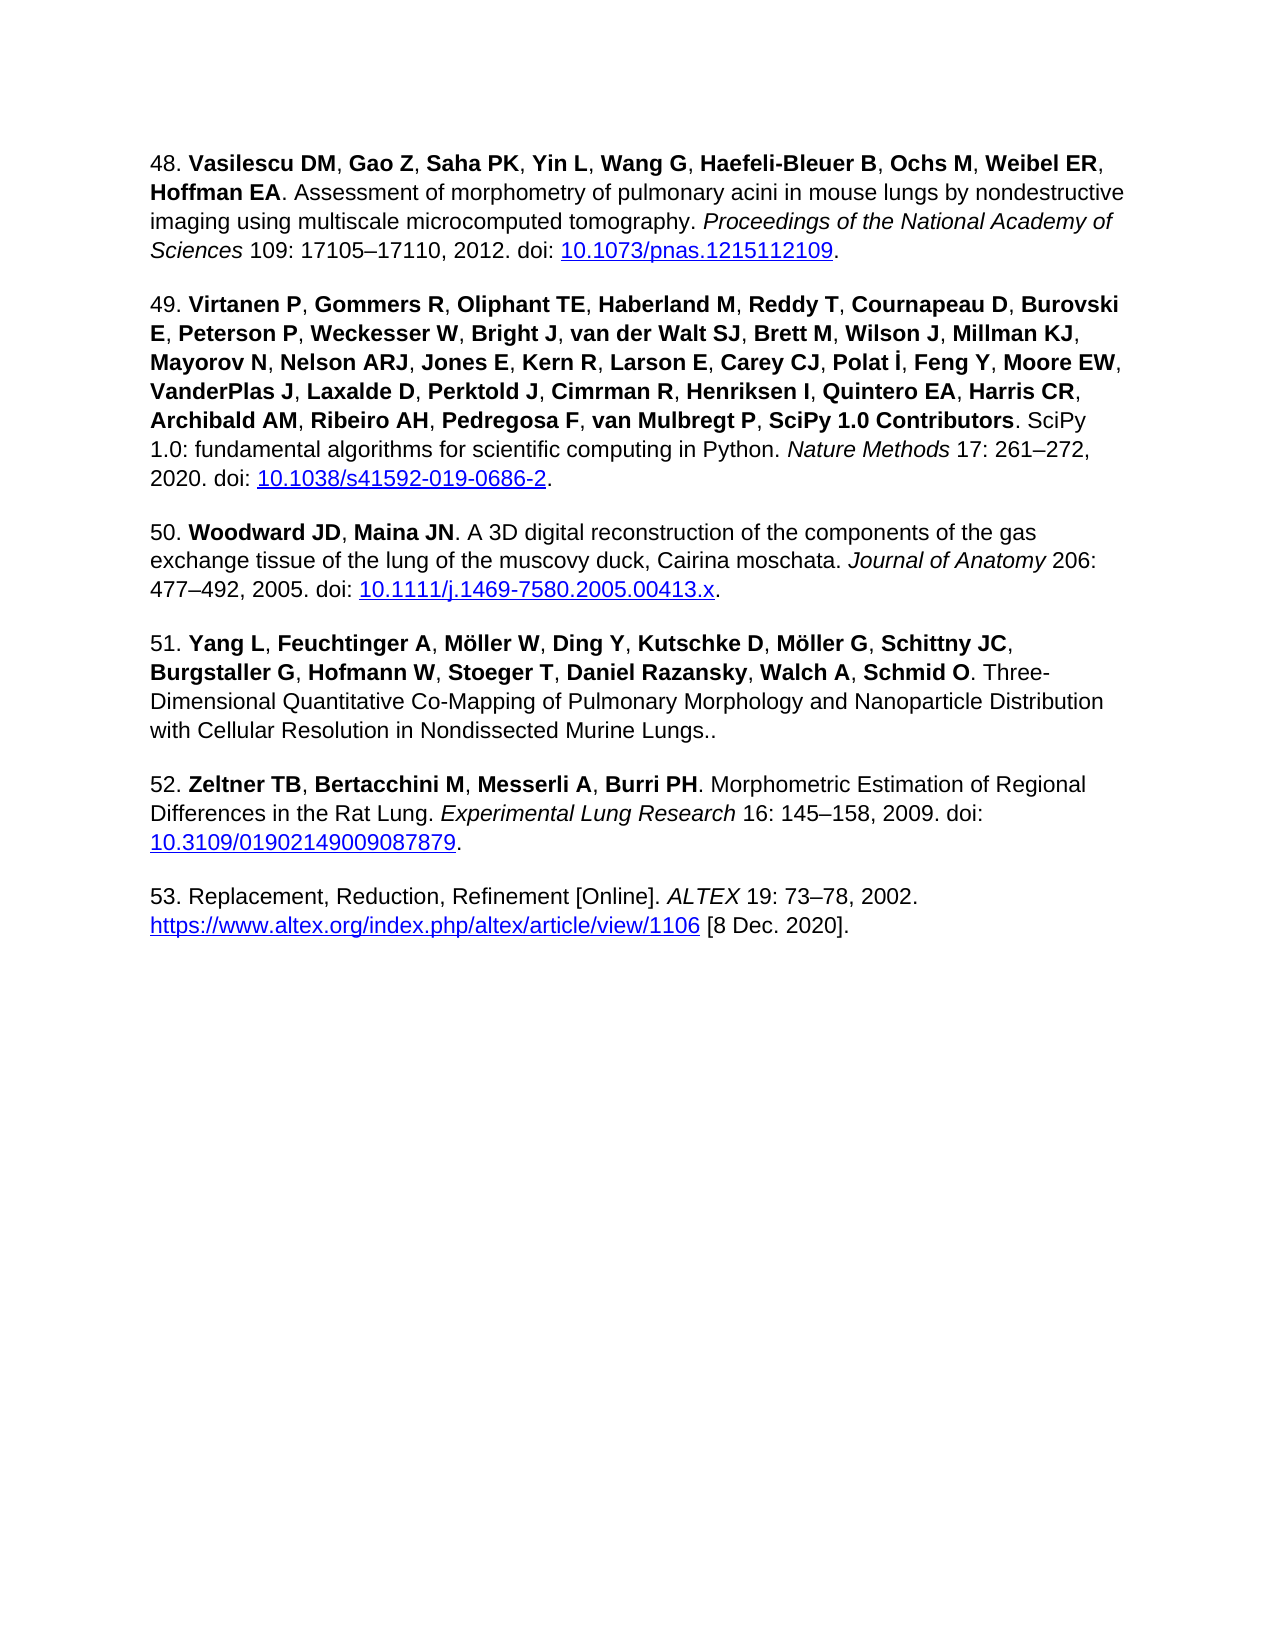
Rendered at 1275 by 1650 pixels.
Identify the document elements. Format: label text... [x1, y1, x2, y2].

text 53. Replacement, Reduction, Refinement [Online]. ALTEX 19: 73–78, 2002. https://www.altex.org/index.php/altex/article/view/1106 [8 Dec. 2020]. [150, 883, 1125, 938]
text 52. Zeltner TB, Bertacchini M, Messerli A, Burri PH. Morphometric Estimation of Regional Differences in the Rat Lung. Experimental Lung Research 16: 145–158, 2009. doi: 10.3109/01902149009087879. [150, 771, 1125, 856]
text 51. Yang L, Feuchtinger A, Möller W, Ding Y, Kutschke D, Möller G, Schittny JC, Burgstaller G, Hofmann W, Stoeger T, Daniel Razansky, Walch A, Schmid O. Three-Dimensional Quantitative Co-Mapping of Pulmonary Morphology and Nanoparticle Distribution with Cellular Resolution in Nondissected Murine Lungs.. [150, 630, 1125, 744]
text 48. Vasilescu DM, Gao Z, Saha PK, Yin L, Wang G, Haefeli-Bleuer B, Ochs M, Weibel ER, Hoffman EA. Assessment of morphometry of pulmonary acini in mouse lungs by nondestructive imaging using multiscale microcomputed tomography. Proceedings of the National Academy of Sciences 109: 17105–17110, 2012. doi: 10.1073/pnas.1215112109. [150, 150, 1125, 263]
text 50. Woodward JD, Maina JN. A 3D digital reconstruction of the components of the gas exchange tissue of the lung of the muscovy duck, Cairina moschata. Journal of Anatomy 206: 477–492, 2005. doi: 10.1111/j.1469-7580.2005.00413.x. [150, 518, 1125, 603]
text 49. Virtanen P, Gommers R, Oliphant TE, Haberland M, Reddy T, Cournapeau D, Burovski E, Peterson P, Weckesser W, Bright J, van der Walt SJ, Brett M, Wilson J, Millman KJ, Mayorov N, Nelson ARJ, Jones E, Kern R, Larson E, Carey CJ, Polat İ, Feng Y, Moore EW, VanderPlas J, Laxalde D, Perktold J, Cimrman R, Henriksen I, Quintero EA, Harris CR, Archibald AM, Ribeiro AH, Pedregosa F, van Mulbregt P, SciPy 1.0 Contributors. SciPy 1.0: fundamental algorithms for scientific computing in Python. Nature Methods 17: 261–272, 2020. doi: 10.1038/s41592-019-0686-2. [150, 291, 1125, 491]
